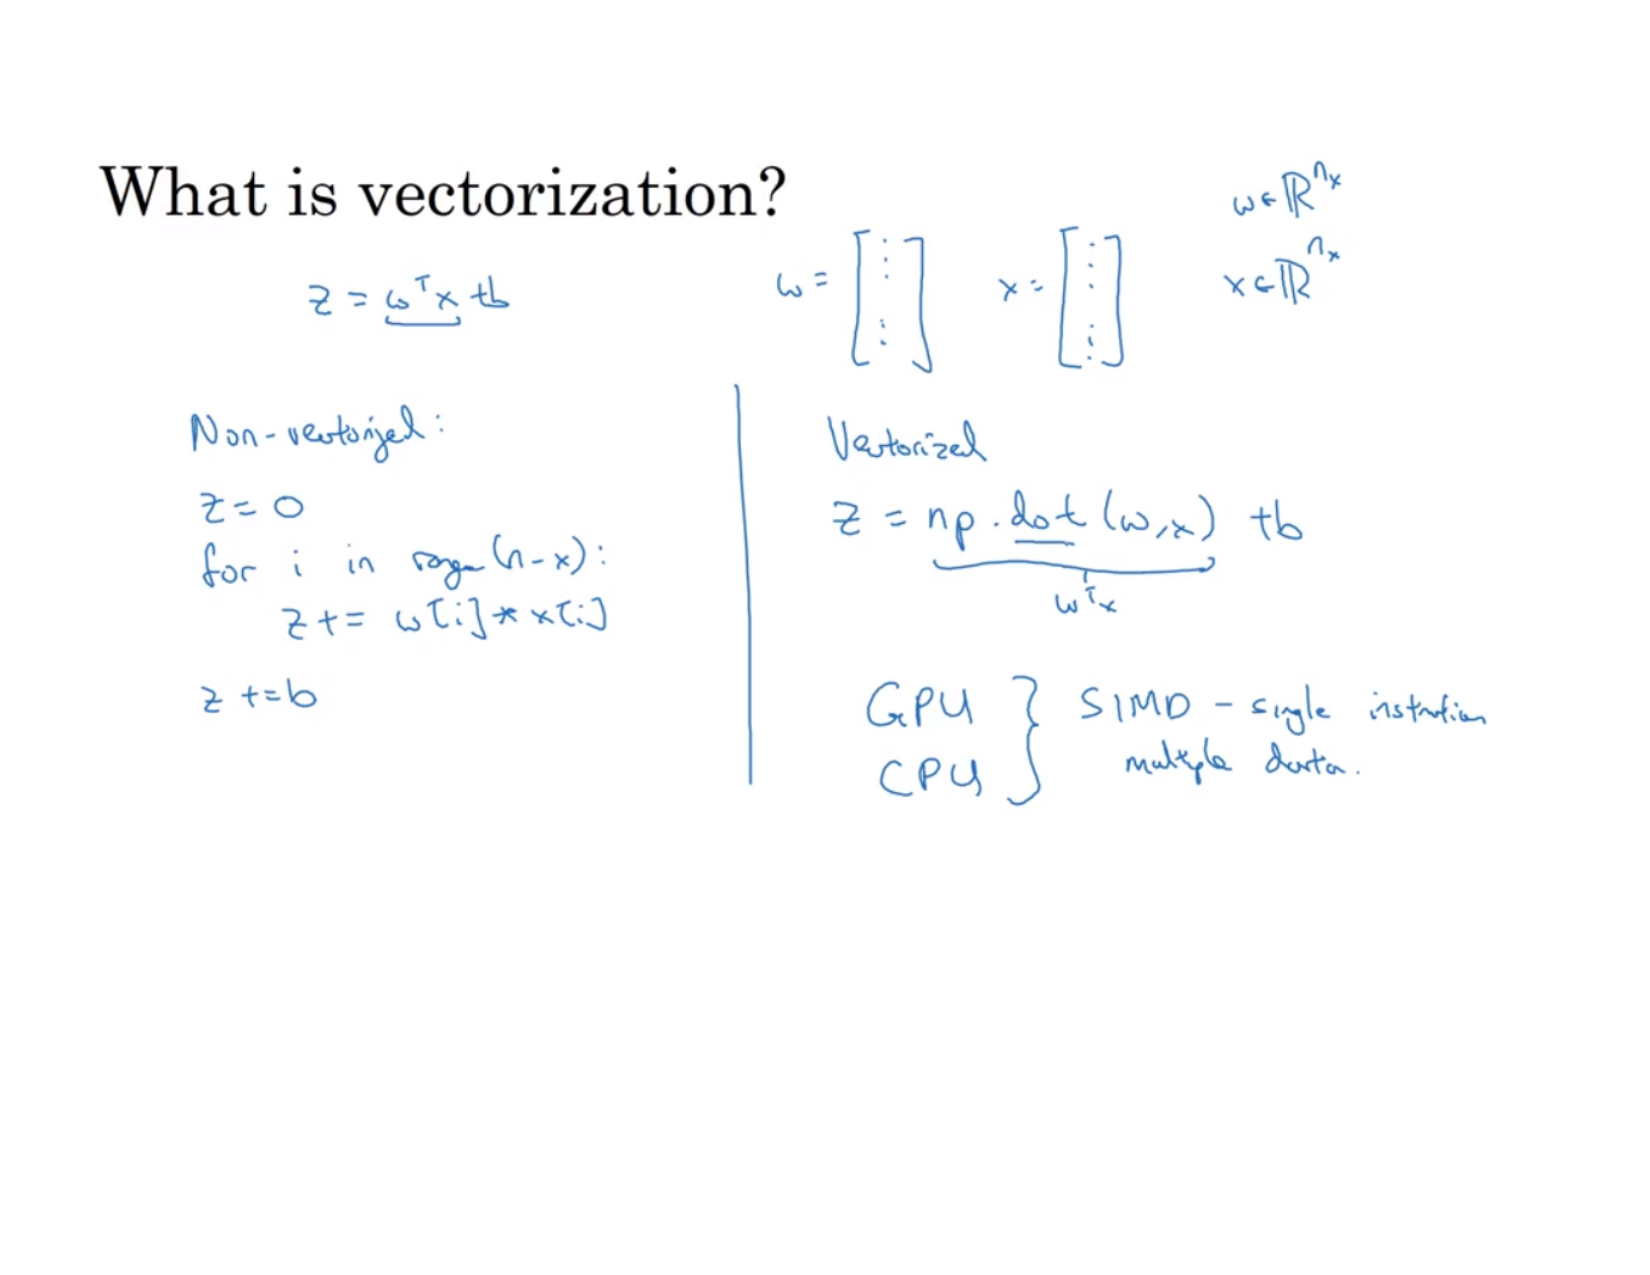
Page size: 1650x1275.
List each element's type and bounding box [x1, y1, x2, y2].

picture [90, 150, 1500, 825]
